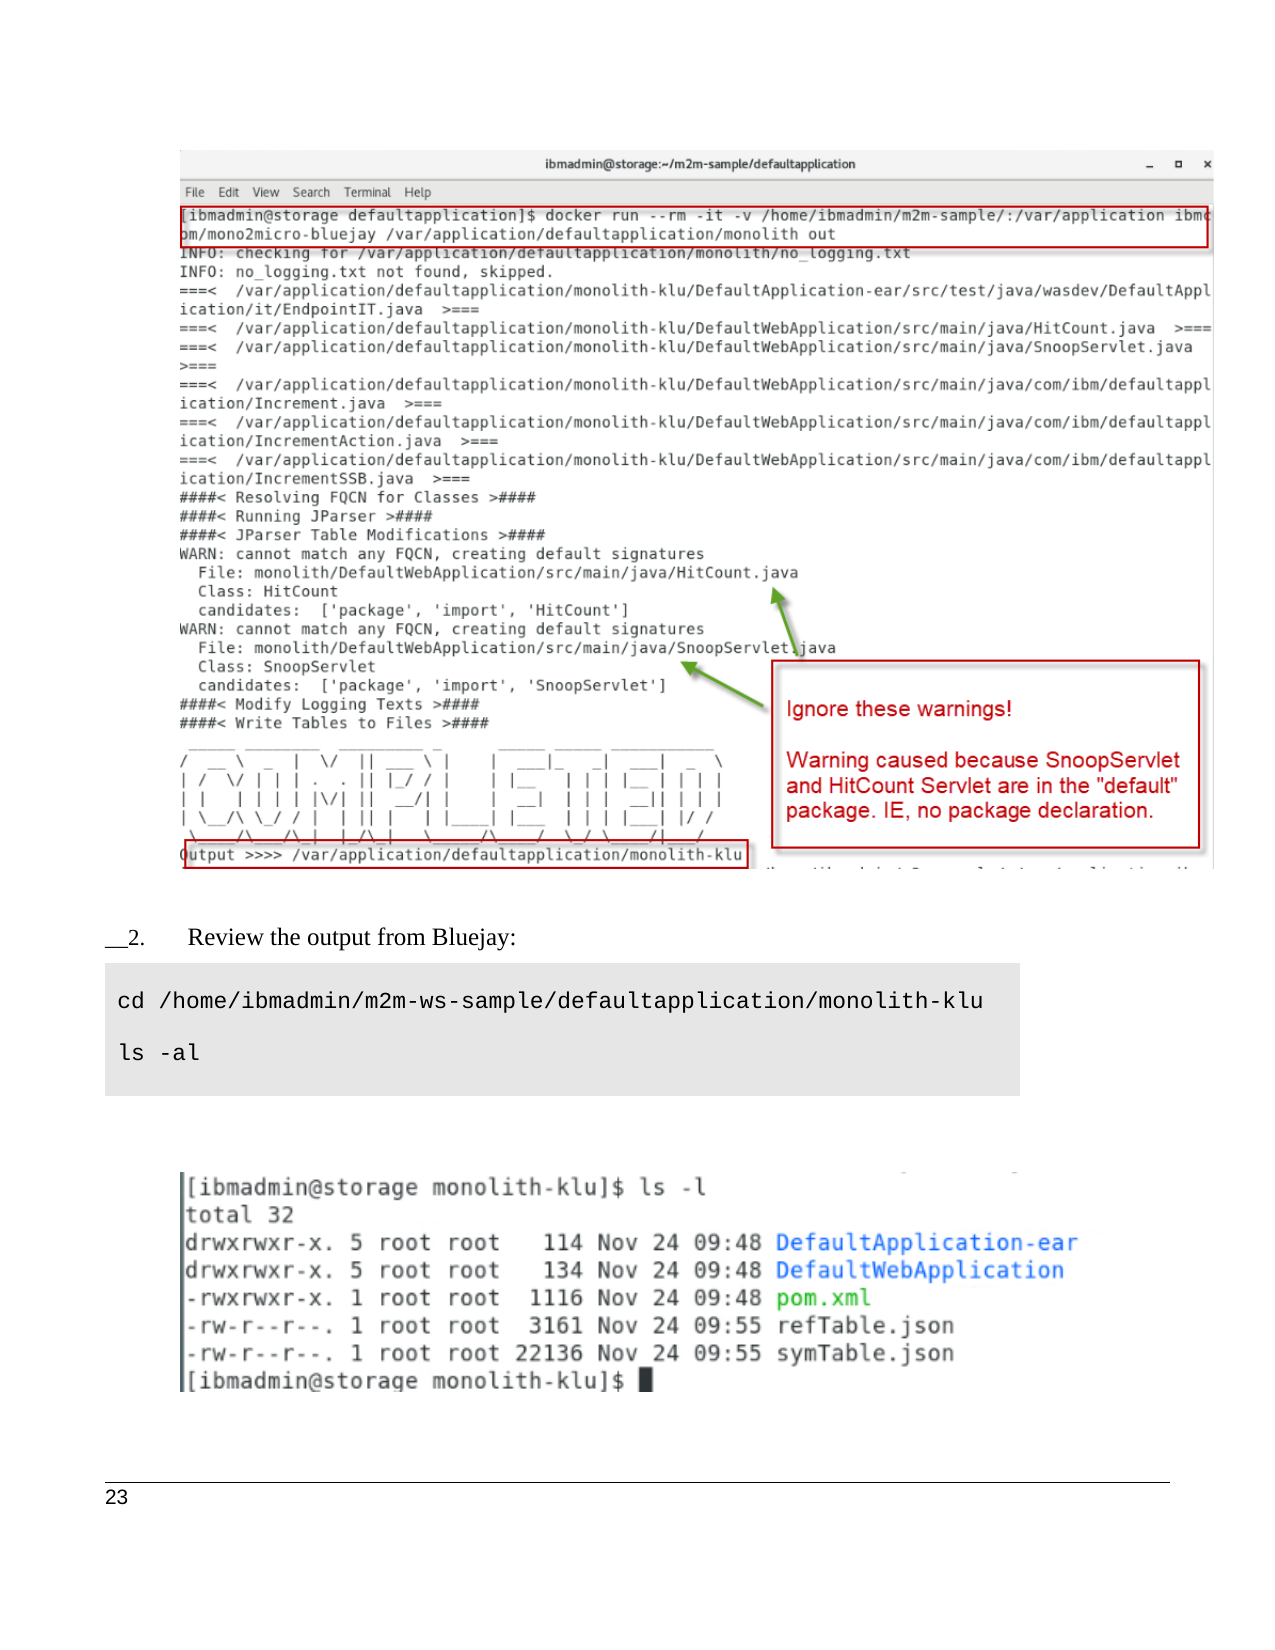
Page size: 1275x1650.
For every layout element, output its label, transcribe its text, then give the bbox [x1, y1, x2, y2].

picture [180, 150, 1214, 869]
list Review the output from Bluejay: [105, 922, 1170, 950]
table_header cd /home/ibmadmin/m2m-ws-sample/defaultapplication/monolith-klu ls -al [105, 963, 1020, 1096]
picture [180, 1172, 1121, 1392]
